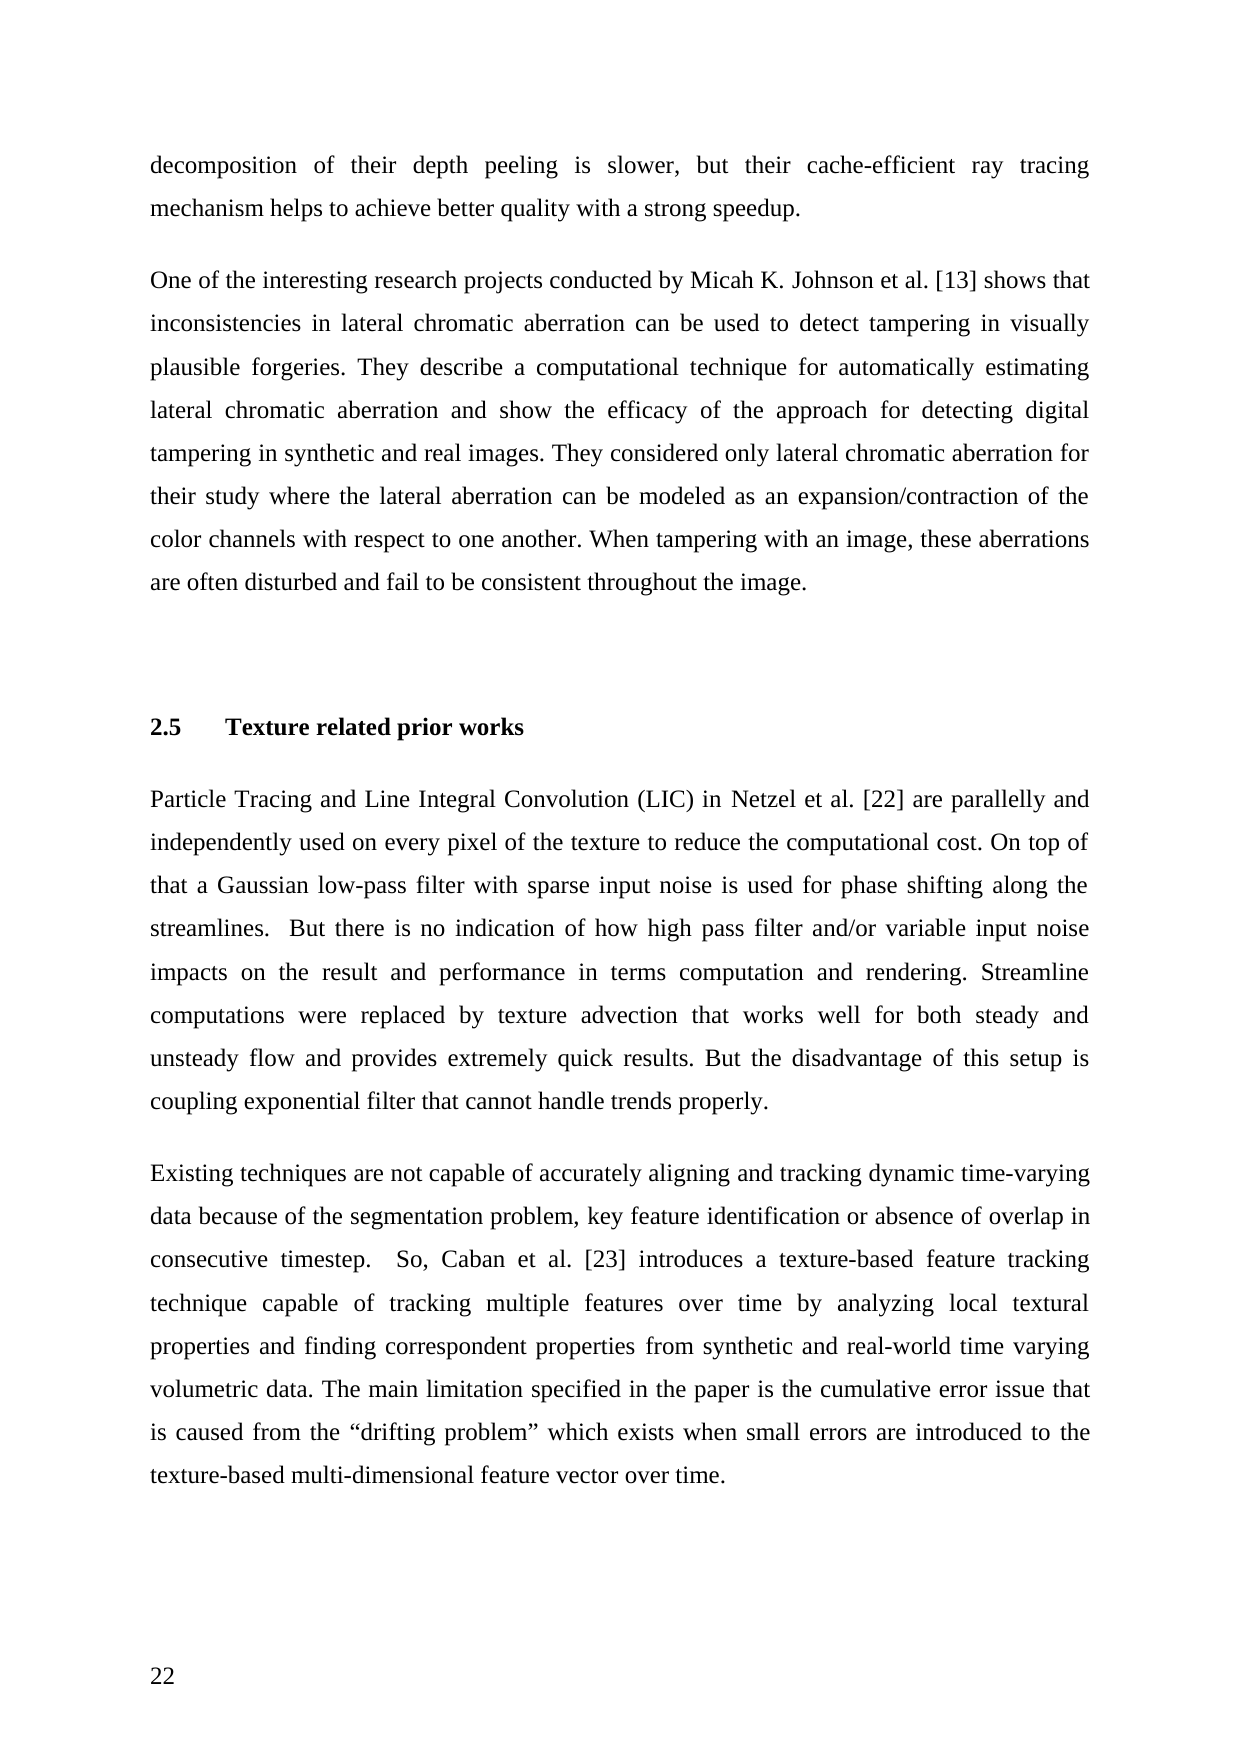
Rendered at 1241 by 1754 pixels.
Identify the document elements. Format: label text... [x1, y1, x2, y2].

text One of the interesting research projects conducted by Micah K. Johnson et al. [13] shows that inconsistencies in lateral chromatic aberration can be used to detect tampering in visually plausible forgeries. They describe a computational technique for automatically estimating lateral chromatic aberration and show the efficacy of the approach for detecting digital tampering in synthetic and real images. They considered only lateral chromatic aberration for their study where the lateral aberration can be modeled as an expansion/contraction of the color channels with respect to one another. When tampering with an image, these aberrations are often disturbed and fail to be consistent throughout the image. [150, 265, 1090, 596]
text 2.5 Texture related prior works [150, 712, 1090, 741]
text Particle Tracing and Line Integral Convolution (LIC) in Netzel et al. [22] are parallelly and independently used on every pixel of the texture to reduce the computational cost. On top of that a Gaussian low-pass filter with sparse input noise is used for phase shifting along the streamlines. But there is no indication of how high pass filter and/or variable input noise impacts on the result and performance in terms computation and rendering. Streamline computations were replaced by texture advection that works well for both steady and unsteady flow and provides extremely quick results. But the disadvantage of this setup is coupling exponential filter that cannot handle trends properly. [150, 784, 1090, 1115]
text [150, 150, 1090, 222]
text Existing techniques are not capable of accurately aligning and tracking dynamic time-varying data because of the segmentation problem, key feature identification or absence of overlap in consecutive timestep. So, Caban et al. [23] introduces a texture-based feature tracking technique capable of tracking multiple features over time by analyzing local textural properties and finding correspondent properties from synthetic and real-world time varying volumetric data. The main limitation specified in the paper is the cumulative error issue that is caused from the “drifting problem” which exists when small errors are introduced to the texture-based multi-dimensional feature vector over time. [150, 1158, 1090, 1489]
